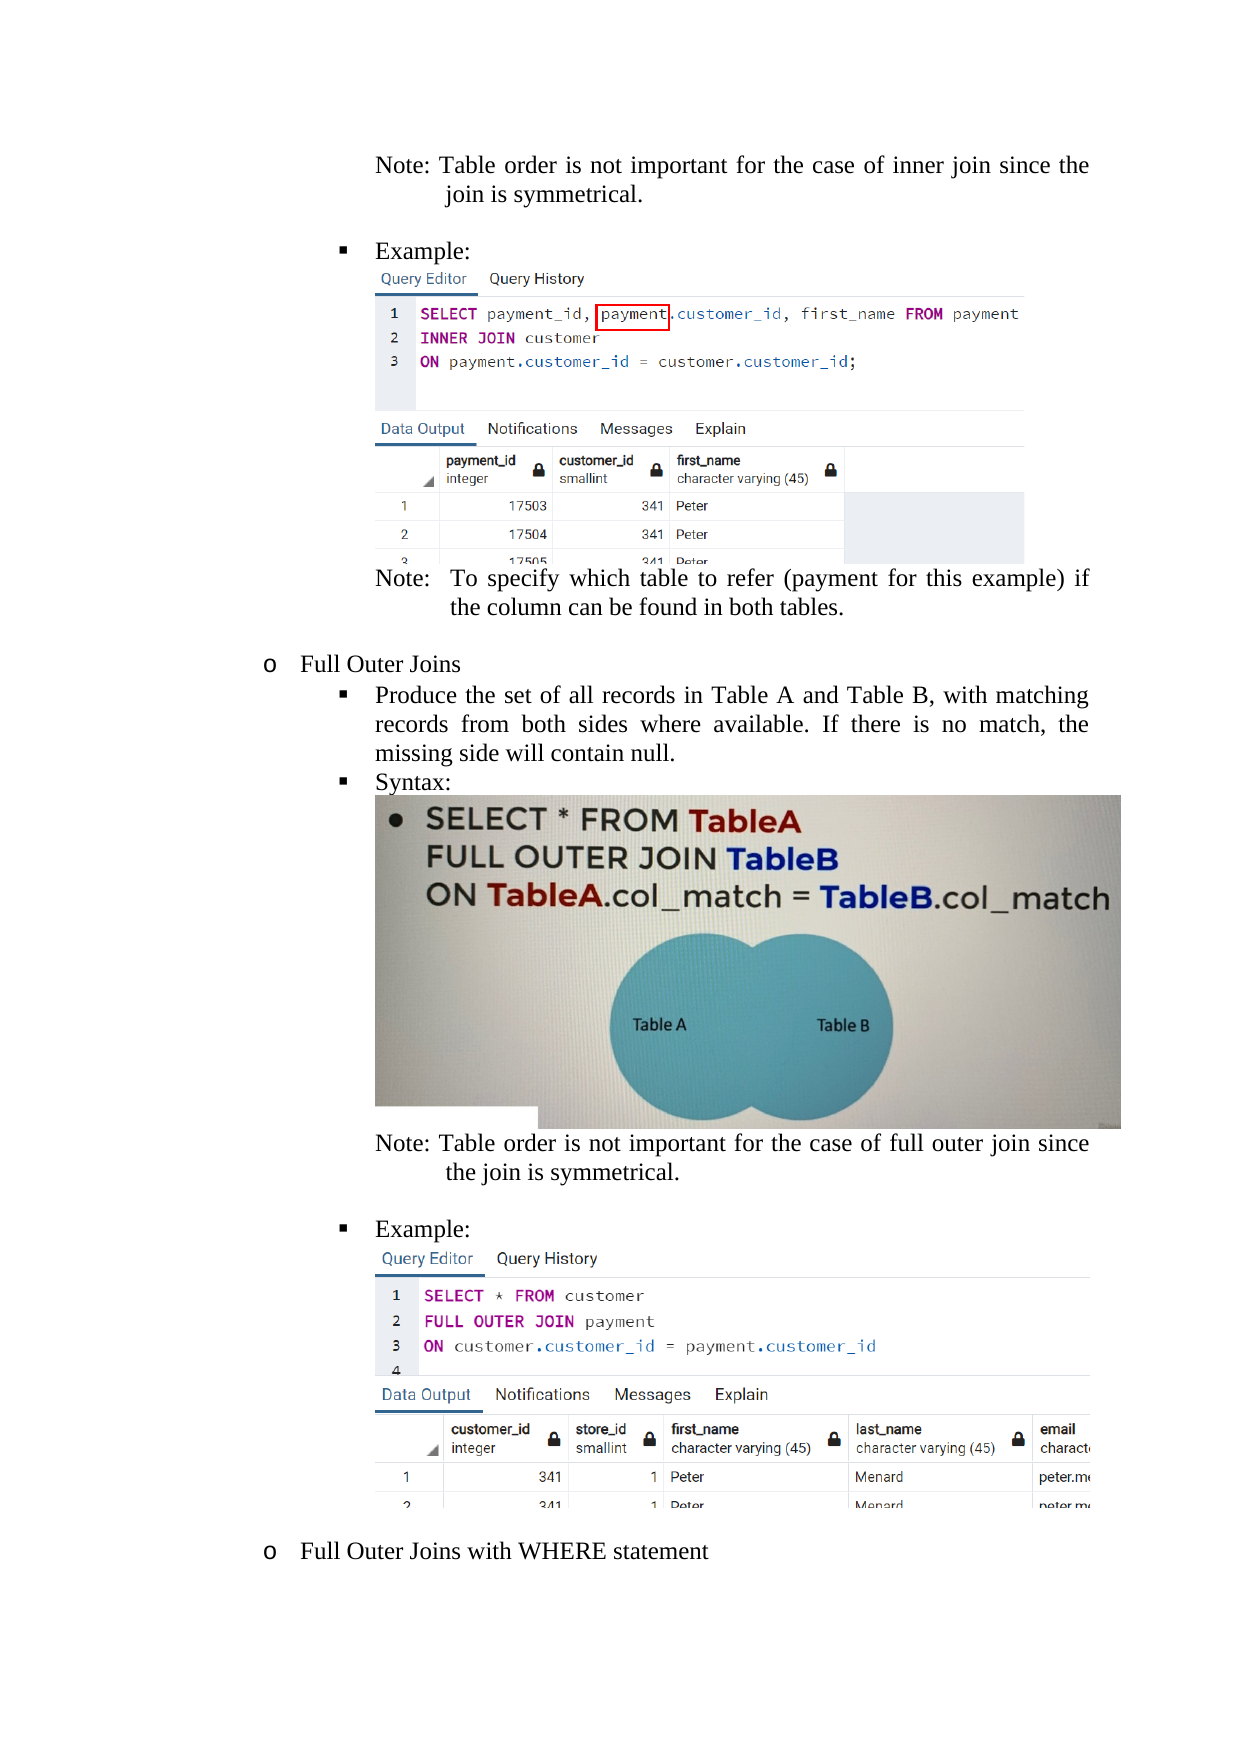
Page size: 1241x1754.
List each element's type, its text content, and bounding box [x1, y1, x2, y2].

picture [375, 1243, 1091, 1508]
text Note: Table order is not important for the case of inner join since the join is symmetrical. [375, 150, 1090, 207]
list Syntax: [337, 767, 1090, 795]
list Produce the set of all records in Table A and Table B, with matching records from both sides where available. If there is no match, the missing side will contain null. [337, 680, 1090, 767]
list Note: To specify which table to refer (payment for this example) if the column can be found in both tables. [375, 563, 1090, 621]
picture [375, 795, 1121, 1129]
picture [375, 265, 1025, 564]
text Note: Table order is not important for the case of full outer join since the join is symmetrical. [375, 1129, 1090, 1186]
list Full Outer Joins with WHERE statement [262, 1536, 1090, 1567]
list Full Outer Joins [262, 649, 1090, 680]
list Example: [337, 236, 1090, 265]
list Example: [337, 1214, 1090, 1243]
